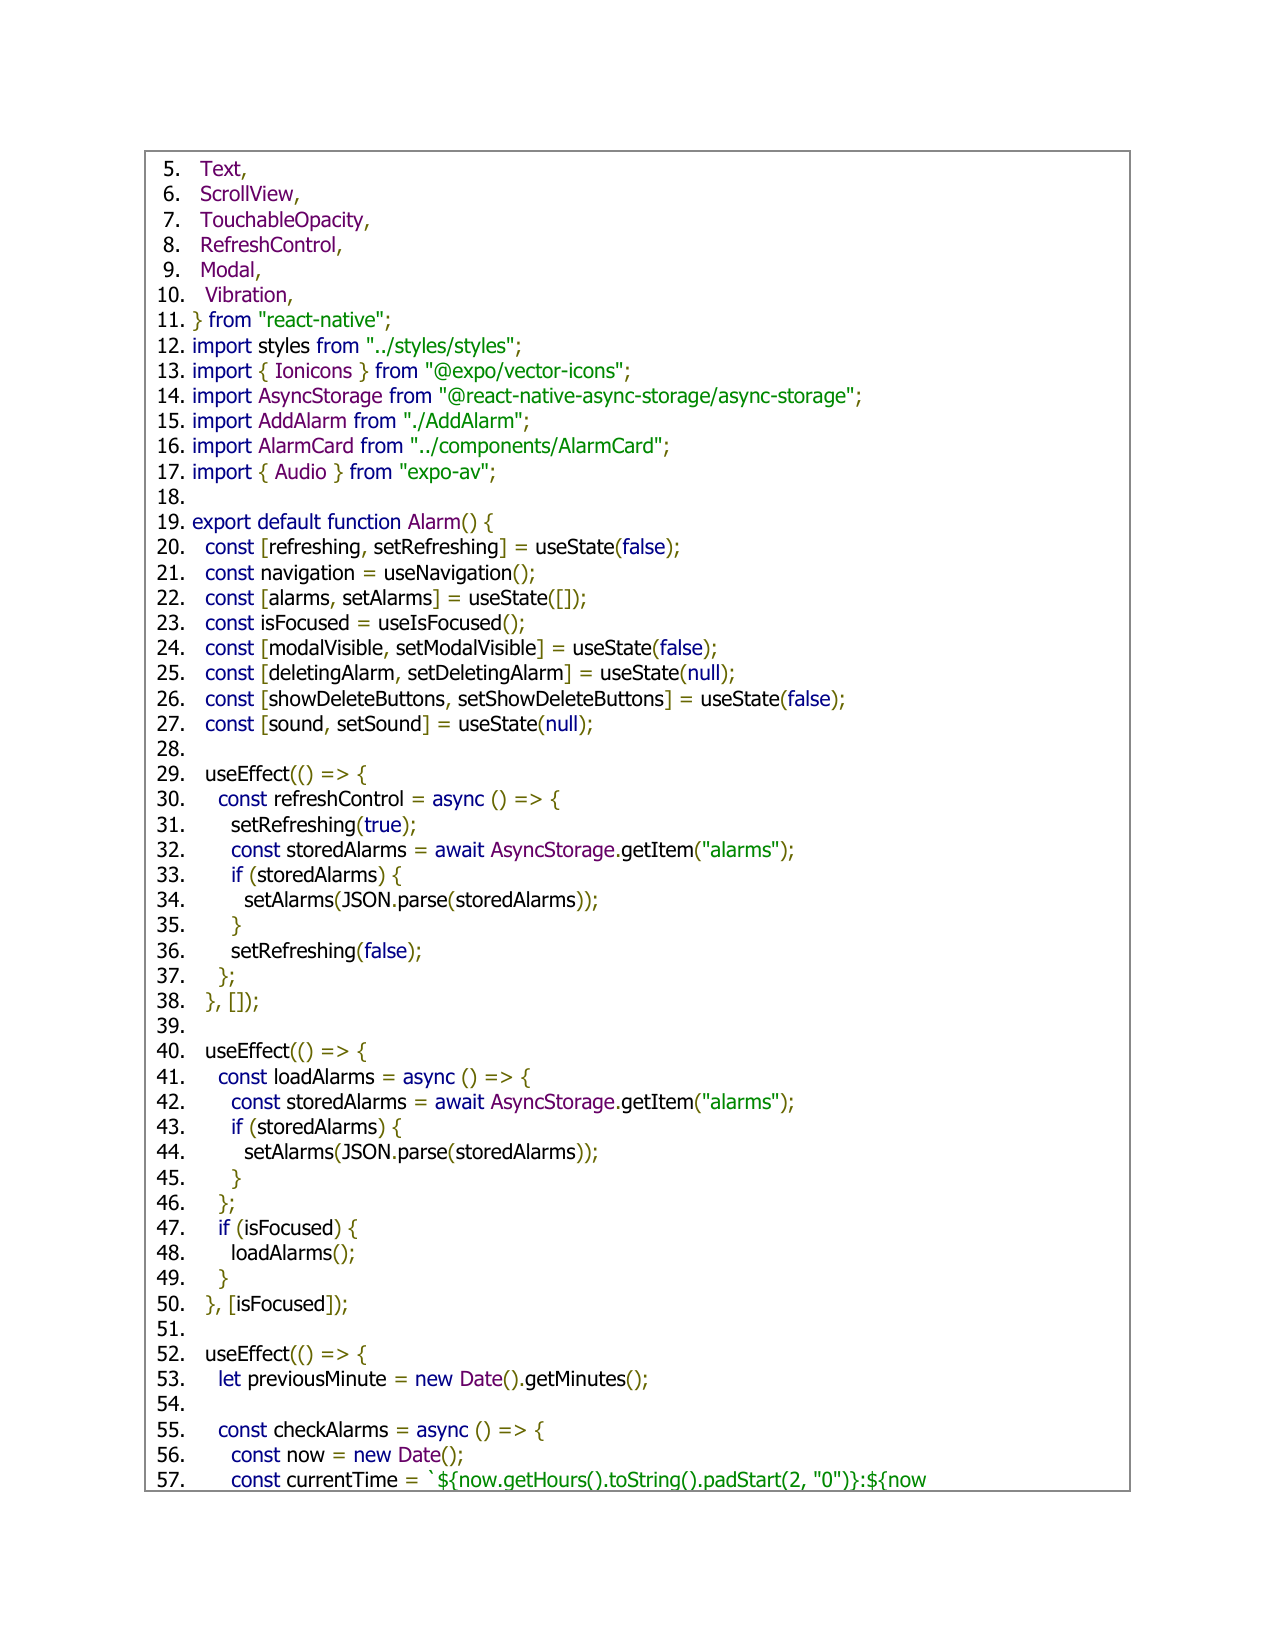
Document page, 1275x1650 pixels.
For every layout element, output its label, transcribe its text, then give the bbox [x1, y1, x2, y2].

text 23. const isFocused = useIsFocused(); [150, 609, 1125, 635]
text 50. }, [isFocused]); [150, 1290, 1125, 1315]
text 51. [150, 1315, 1125, 1341]
text 5. Text, [146, 152, 1129, 181]
text 9. Modal, [150, 257, 1125, 282]
text 20. const [refreshing, setRefreshing] = useState(false); [150, 534, 1125, 559]
text 46. }; [150, 1189, 1125, 1214]
text 34. setAlarms(JSON.parse(storedAlarms)); [150, 887, 1125, 912]
text 32. const storedAlarms = await AsyncStorage.getItem("alarms"); [150, 836, 1125, 862]
text 18. [150, 483, 1125, 509]
text 39. [150, 1013, 1125, 1038]
text 52. useEffect(() => { [150, 1341, 1125, 1366]
text 19. export default function Alarm() { [150, 509, 1125, 534]
text 45. } [150, 1164, 1125, 1189]
text 38. }, []); [150, 988, 1125, 1013]
text 8. RefreshControl, [150, 231, 1125, 257]
text 27. const [sound, setSound] = useState(null); [150, 710, 1125, 736]
text 14. import AsyncStorage from "@react-native-async-storage/async-storage"; [150, 383, 1125, 408]
text 44. setAlarms(JSON.parse(storedAlarms)); [150, 1139, 1125, 1164]
text 6. ScrollView, [150, 181, 1125, 206]
text 49. } [150, 1265, 1125, 1290]
text 29. useEffect(() => { [150, 761, 1125, 786]
text 15. import AddAlarm from "./AddAlarm"; [150, 408, 1125, 433]
text 13. import { Ionicons } from "@expo/vector-icons"; [150, 357, 1125, 383]
text 57. const currentTime = `${now.getHours().toString().padStart(2, "0")}:${now [150, 1467, 1125, 1490]
text 7. TouchableOpacity, [150, 206, 1125, 231]
text 16. import AlarmCard from "../components/AlarmCard"; [150, 433, 1125, 458]
text 17. import { Audio } from "expo-av"; [150, 458, 1125, 483]
text 35. } [150, 912, 1125, 937]
text 42. const storedAlarms = await AsyncStorage.getItem("alarms"); [150, 1088, 1125, 1114]
text 47. if (isFocused) { [150, 1214, 1125, 1240]
text 24. const [modalVisible, setModalVisible] = useState(false); [150, 635, 1125, 660]
text 43. if (storedAlarms) { [150, 1114, 1125, 1139]
text 33. if (storedAlarms) { [150, 862, 1125, 887]
text 54. [150, 1391, 1125, 1416]
text 11. } from "react-native"; [150, 307, 1125, 332]
text 12. import styles from "../styles/styles"; [150, 332, 1125, 357]
text 41. const loadAlarms = async () => { [150, 1063, 1125, 1088]
text 53. let previousMinute = new Date().getMinutes(); [150, 1366, 1125, 1391]
text 37. }; [150, 962, 1125, 988]
text 48. loadAlarms(); [150, 1240, 1125, 1265]
text 31. setRefreshing(true); [150, 811, 1125, 836]
text 55. const checkAlarms = async () => { [150, 1416, 1125, 1441]
text 10. Vibration, [150, 282, 1125, 307]
text 21. const navigation = useNavigation(); [150, 559, 1125, 584]
text 22. const [alarms, setAlarms] = useState([]); [150, 584, 1125, 609]
text 28. [150, 736, 1125, 761]
text 26. const [showDeleteButtons, setShowDeleteButtons] = useState(false); [150, 685, 1125, 710]
text 40. useEffect(() => { [150, 1038, 1125, 1063]
text 56. const now = new Date(); [150, 1441, 1125, 1467]
text 36. setRefreshing(false); [150, 937, 1125, 962]
text 25. const [deletingAlarm, setDeletingAlarm] = useState(null); [150, 660, 1125, 685]
text 30. const refreshControl = async () => { [150, 786, 1125, 811]
